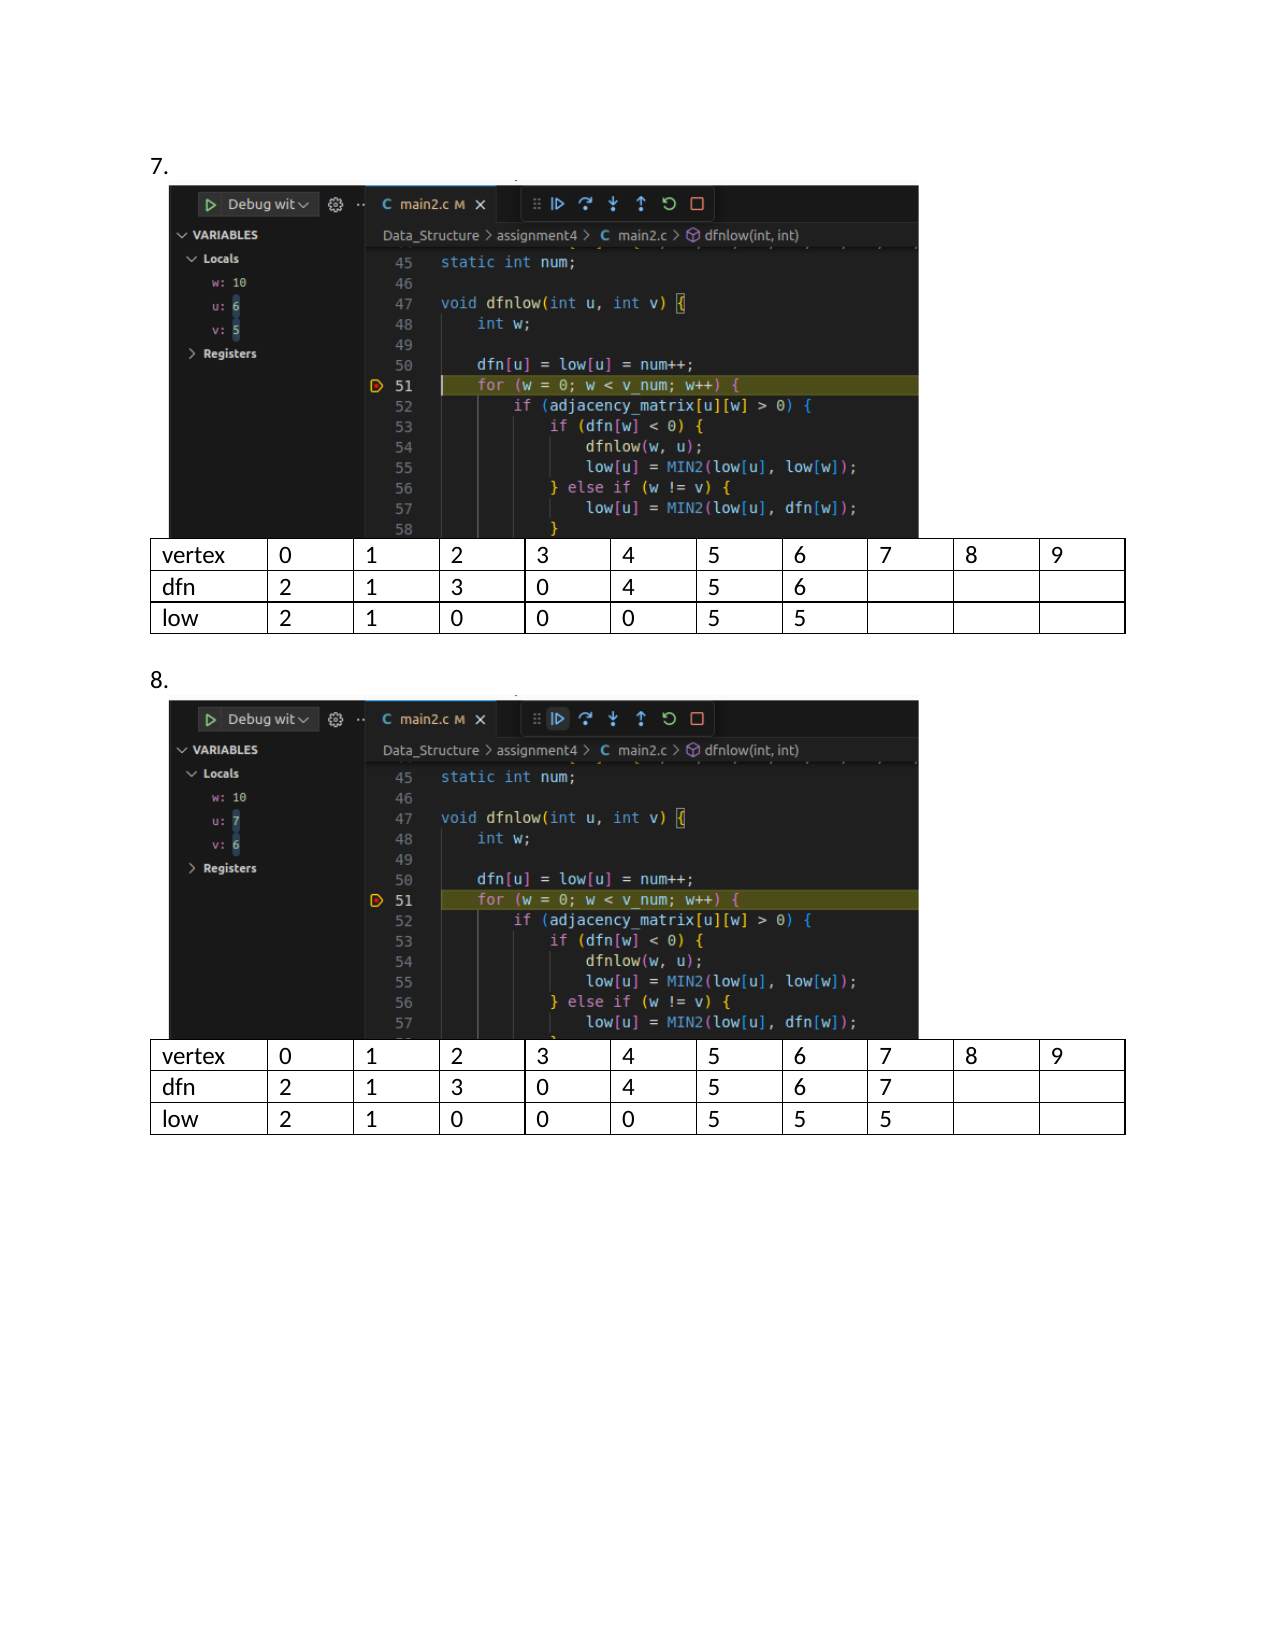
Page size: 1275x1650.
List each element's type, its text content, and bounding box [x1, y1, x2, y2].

text 8. [150, 664, 1125, 695]
text 7. [150, 150, 1125, 181]
table_header 0 [268, 1040, 353, 1070]
table_cell 5 [697, 603, 782, 633]
table_header 1 [354, 1040, 439, 1070]
table_cell 1 [354, 1103, 439, 1133]
table_header 8 [954, 539, 1039, 570]
table_cell 6 [783, 571, 867, 601]
table_cell [954, 1071, 1039, 1102]
table_header 3 [526, 539, 610, 570]
table_header 2 [440, 1040, 524, 1070]
table_cell low [151, 603, 267, 633]
table_header 9 [1040, 1040, 1124, 1070]
table_header 6 [783, 539, 867, 570]
table_header 3 [526, 1040, 610, 1070]
table_cell 1 [354, 603, 439, 633]
table_header 1 [354, 539, 439, 570]
table_cell 5 [697, 571, 782, 601]
table_header vertex [151, 539, 267, 570]
table_cell 7 [868, 1071, 953, 1102]
table_cell 2 [268, 603, 353, 633]
table_cell 5 [783, 603, 867, 633]
table_header 4 [611, 539, 696, 570]
table_cell 2 [268, 1071, 353, 1102]
table_cell [954, 571, 1039, 601]
table_header 5 [697, 539, 782, 570]
table_header 2 [440, 539, 524, 570]
table_cell 0 [526, 571, 610, 601]
table_cell 0 [611, 1103, 696, 1133]
table_cell 1 [354, 1071, 439, 1102]
table_cell 0 [526, 603, 610, 633]
table_cell 4 [611, 571, 696, 601]
table_cell dfn [151, 1071, 267, 1102]
table_header 4 [611, 1040, 696, 1070]
table_cell [1040, 571, 1124, 601]
table_cell 5 [783, 1103, 867, 1133]
table_cell 3 [440, 1071, 524, 1102]
table_cell 2 [268, 571, 353, 601]
table_cell [1040, 603, 1124, 633]
table_cell [868, 603, 953, 633]
table_header 5 [697, 1040, 782, 1070]
table_cell 5 [697, 1071, 782, 1102]
table_cell [1040, 1103, 1124, 1133]
table_cell [954, 603, 1039, 633]
table_header 0 [268, 539, 353, 570]
table_header vertex [151, 1040, 267, 1070]
table_cell 5 [868, 1103, 953, 1133]
table_header 6 [783, 1040, 867, 1070]
table_cell low [151, 1103, 267, 1133]
table_cell 6 [783, 1071, 867, 1102]
table_cell 0 [440, 1103, 524, 1133]
table_cell 3 [440, 571, 524, 601]
table_cell 0 [526, 1103, 610, 1133]
table_header 7 [868, 539, 953, 570]
table_cell 4 [611, 1071, 696, 1102]
table_cell 0 [526, 1071, 610, 1102]
table_cell 0 [440, 603, 524, 633]
table_cell [954, 1103, 1039, 1133]
table_cell 1 [354, 571, 439, 601]
table_cell 5 [697, 1103, 782, 1133]
table_cell [1040, 1071, 1124, 1102]
table_header 9 [1040, 539, 1124, 570]
table_cell dfn [151, 571, 267, 601]
table_cell 2 [268, 1103, 353, 1133]
table_header 8 [954, 1040, 1039, 1070]
table_cell 0 [611, 603, 696, 633]
table_cell [868, 571, 953, 601]
table_header 7 [868, 1040, 953, 1070]
